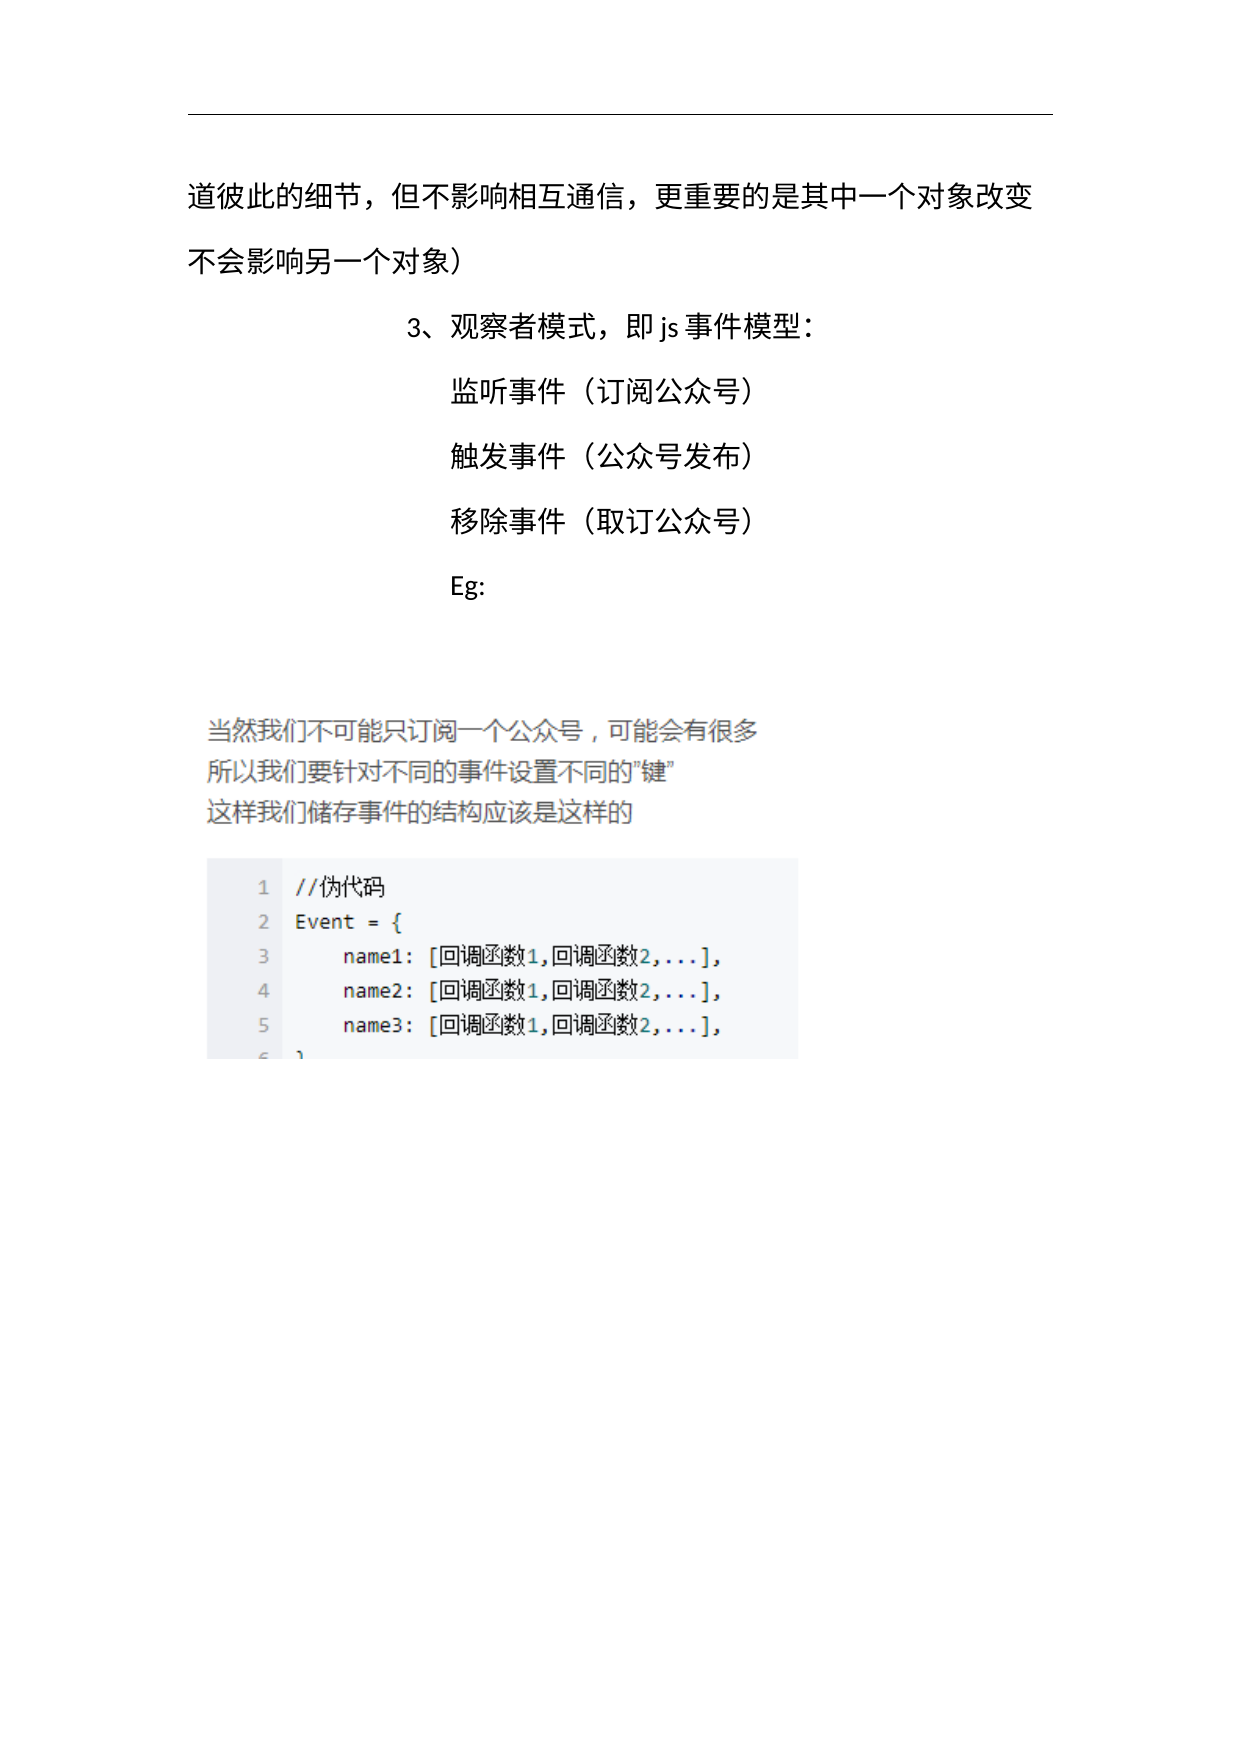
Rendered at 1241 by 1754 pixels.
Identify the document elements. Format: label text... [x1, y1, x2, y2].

text 3、观察者模式，即js事件模型： [187, 292, 1053, 357]
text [187, 162, 1053, 292]
text Eg: [187, 552, 1053, 617]
text 触发事件（公众号发布） [392, 422, 1053, 487]
picture [187, 695, 799, 1059]
text 移除事件（取订公众号） [392, 487, 1053, 552]
text 监听事件（订阅公众号） [187, 357, 1053, 422]
